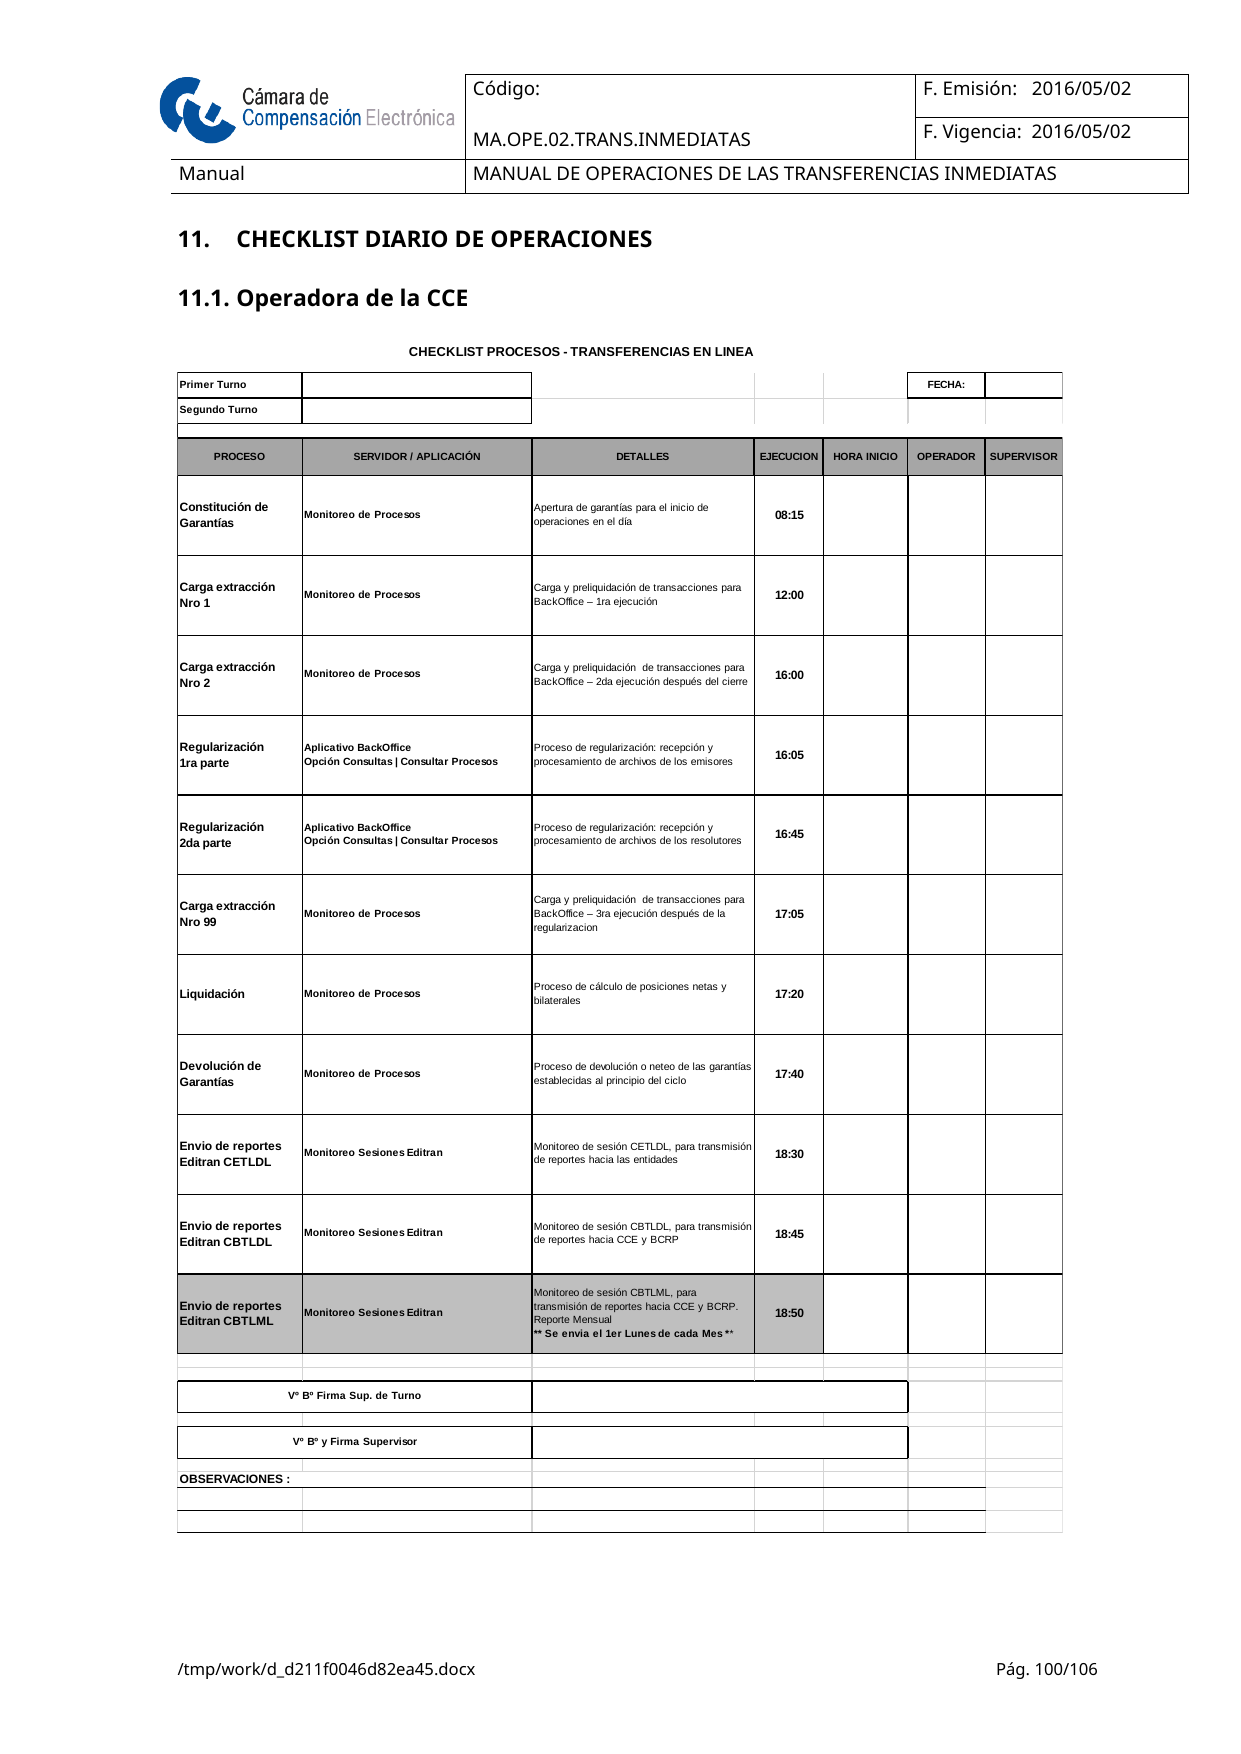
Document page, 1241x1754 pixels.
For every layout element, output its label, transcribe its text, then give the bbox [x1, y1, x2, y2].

text Operadora de la CCE [177, 282, 1063, 314]
picture [159, 76, 456, 146]
text CHECKLIST DIARIO DE OPERACIONES [177, 223, 1063, 254]
